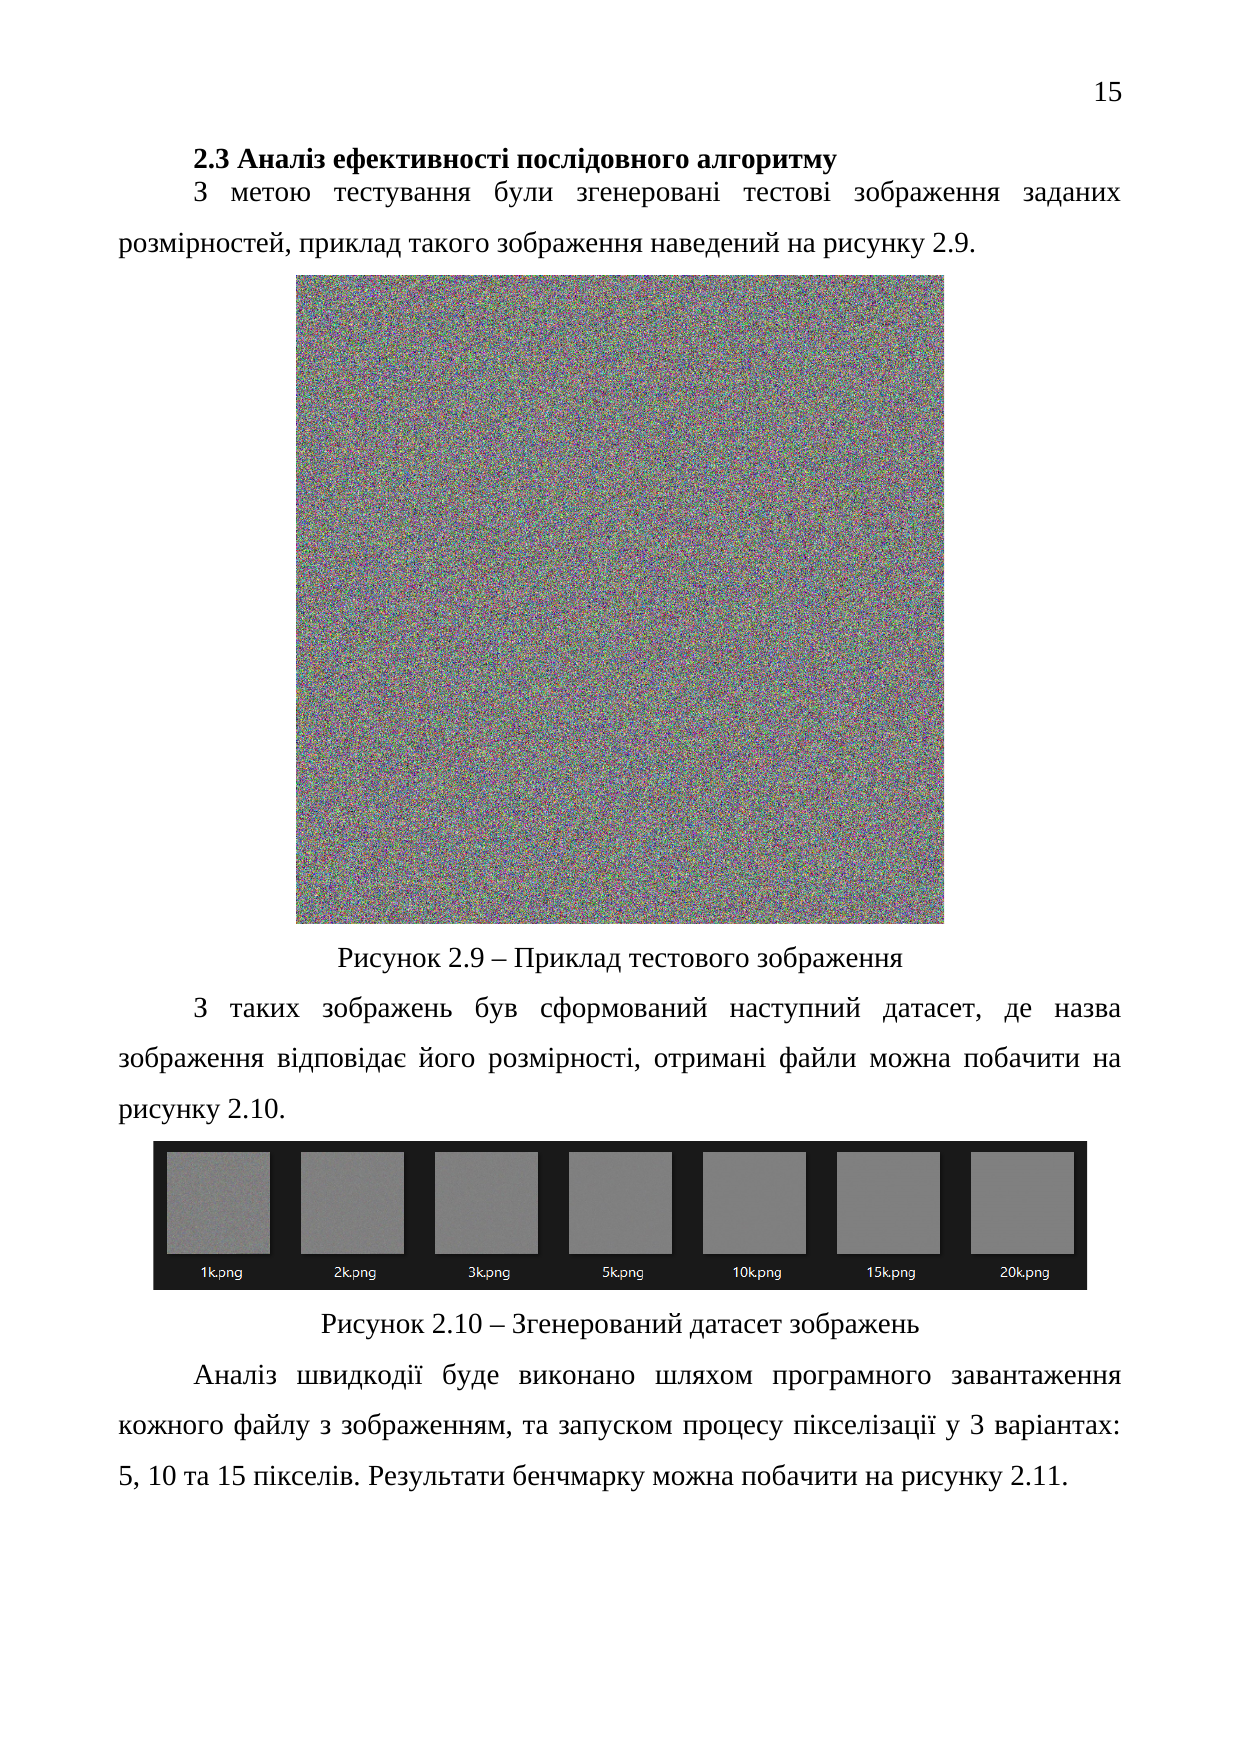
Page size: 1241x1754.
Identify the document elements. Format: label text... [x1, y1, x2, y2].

text З метою тестування були згенеровані тестові зображення заданих розмірностей, приклад такого зображення наведений на рисунку 2.9. [118, 174, 1122, 258]
picture [296, 275, 945, 924]
text Аналіз швидкодії буде виконано шляхом програмного завантаження кожного файлу з зображенням, та запуском процесу пікселізації у 3 варіантах: 5, 10 та 15 пікселів. Результати бенчмарку можна побачити на рисунку 2.11. [118, 1357, 1122, 1491]
picture [153, 1141, 1088, 1290]
text Рисунок 2.10 – Згенерований датасет зображень [118, 1307, 1122, 1340]
text З таких зображень був сформований наступний датасет, де назва зображення відповідає його розмірності, отримані файли можна побачити на рисунку 2.10. [118, 990, 1122, 1124]
subtitle 2.3 Аналіз ефективності послідовного алгоритму [118, 141, 1122, 174]
text Рисунок 2.9 – Приклад тестового зображення [118, 940, 1122, 973]
